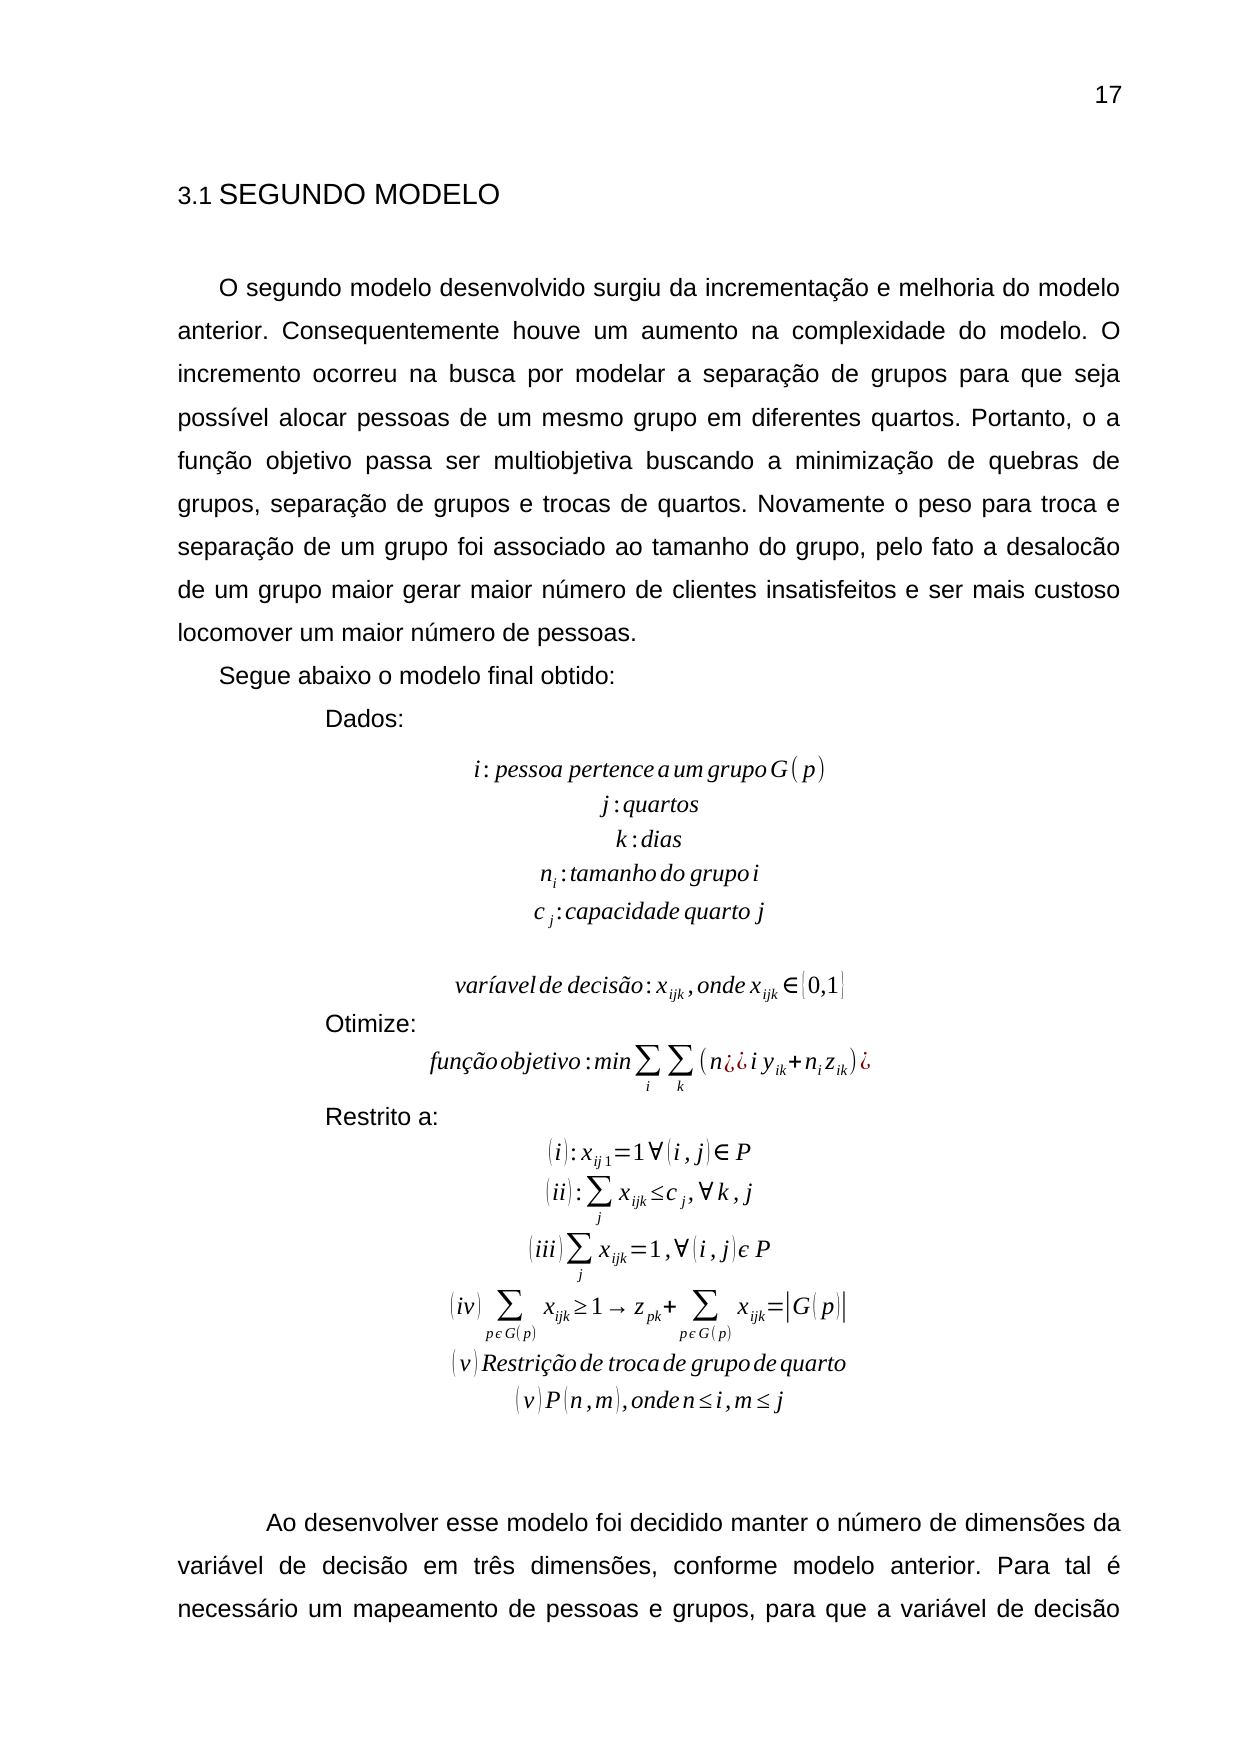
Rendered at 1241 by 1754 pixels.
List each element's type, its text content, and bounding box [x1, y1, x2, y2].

text O segundo modelo desenvolvido surgiu da incrementação e melhoria do modelo anterior. Consequentemente houve um aumento na complexidade do modelo. O incremento ocorreu na busca por modelar a separação de grupos para que seja possível alocar pessoas de um mesmo grupo em diferentes quartos. Portanto, o a função objetivo passa ser multiobjetiva buscando a minimização de quebras de grupos, separação de grupos e trocas de quartos. Novamente o peso para troca e separação de um grupo foi associado ao tamanho do grupo, pelo fato a desalocão de um grupo maior gerar maior número de clientes insatisfeitos e ser mais custoso locomover um maior número de pessoas. [177, 273, 1122, 647]
subtitle Segundo modelo [177, 177, 1122, 211]
text Segue abaixo o modelo final obtido: [177, 661, 1122, 690]
text Restrito a: [177, 1101, 1122, 1130]
text Dados: [251, 704, 1122, 733]
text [177, 1508, 1122, 1623]
text Otimize: [177, 1009, 1122, 1038]
